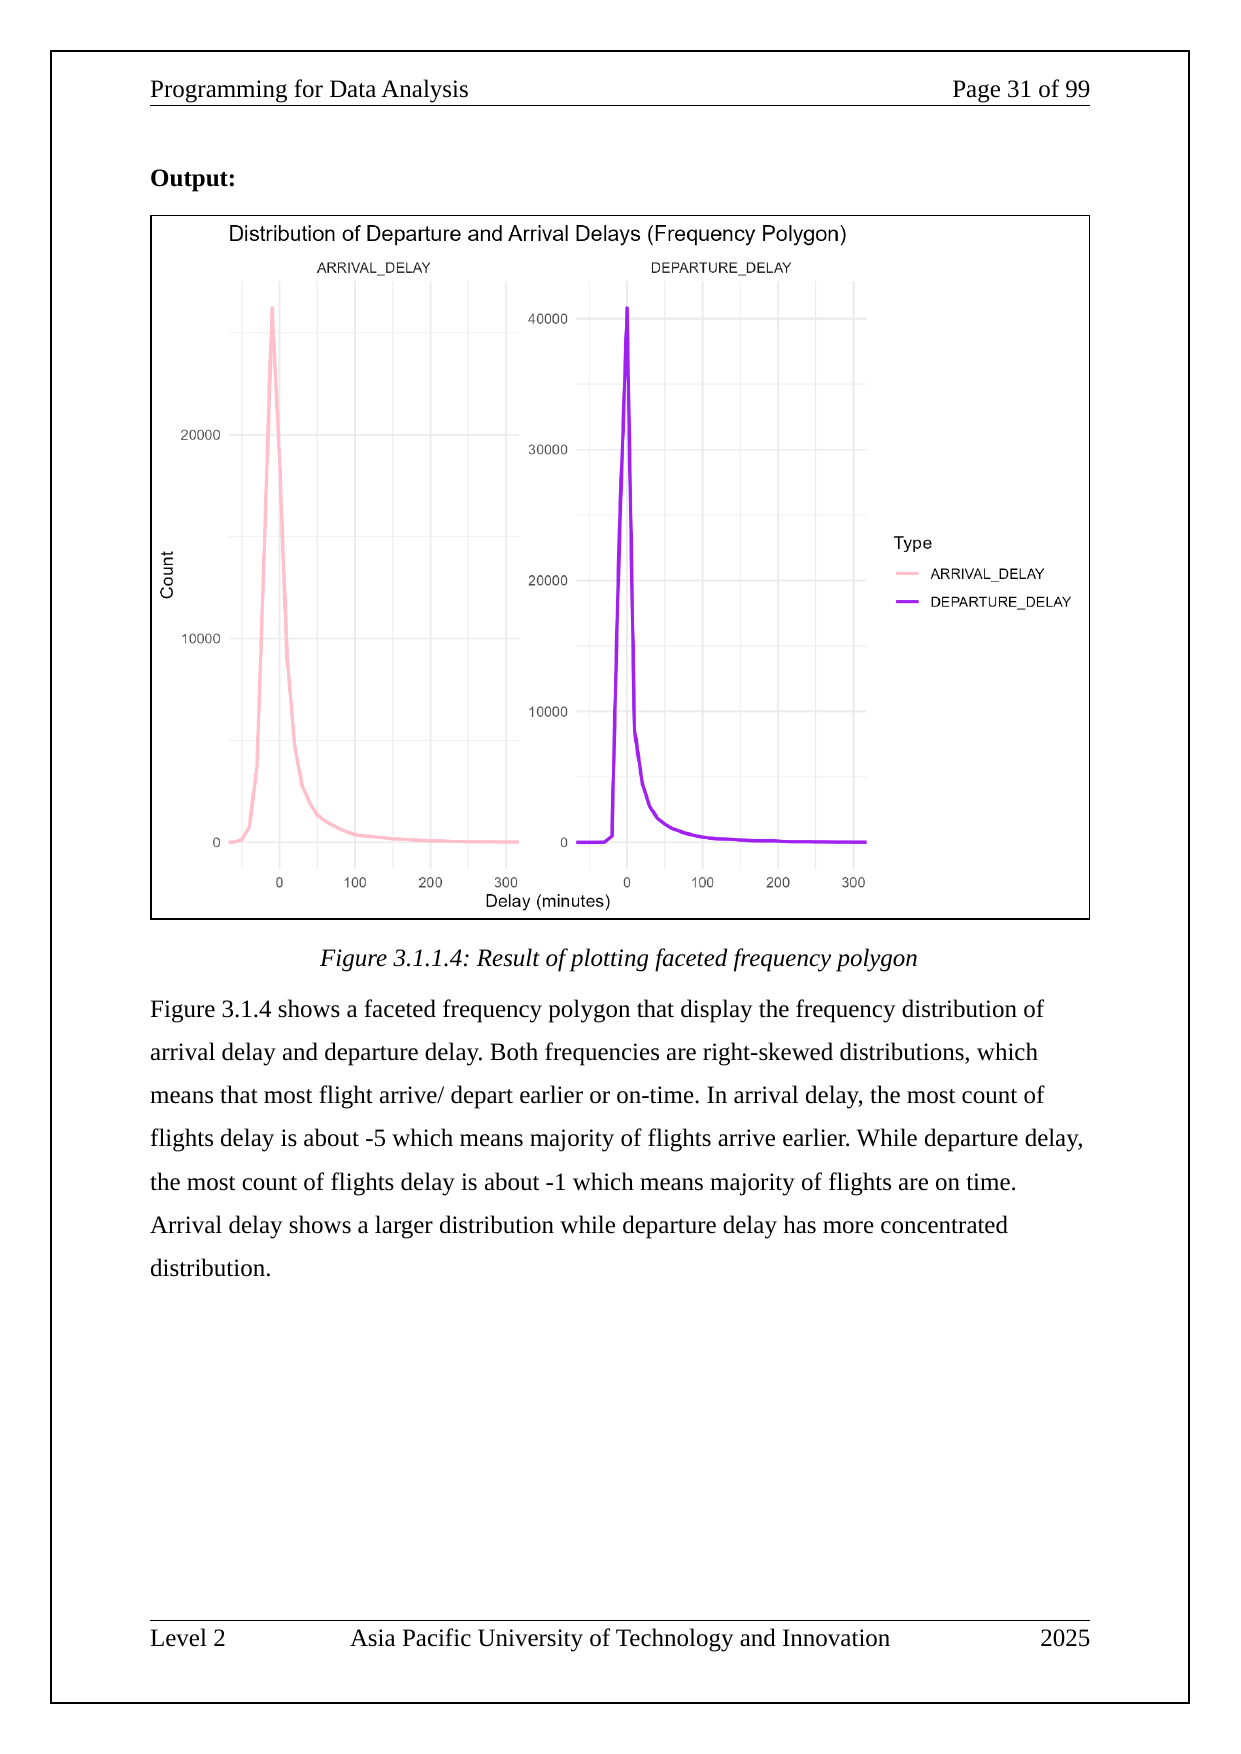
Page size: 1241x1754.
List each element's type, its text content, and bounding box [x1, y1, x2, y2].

text Output: [150, 163, 1090, 192]
text Figure 3.1.4 shows a faceted frequency polygon that display the frequency distribution of arrival delay and departure delay. Both frequencies are right-skewed distributions, which means that most flight arrive/ depart earlier or on-time. In arrival delay, the most count of flights delay is about -5 which means majority of flights arrive earlier. While departure delay, the most count of flights delay is about -1 which means majority of flights are on time. Arrival delay shows a larger distribution while departure delay has more concentrated distribution. [150, 994, 1090, 1282]
text Figure 3.1.1.4: Result of plotting faceted frequency polygon [150, 943, 1090, 971]
picture [152, 216, 1089, 918]
